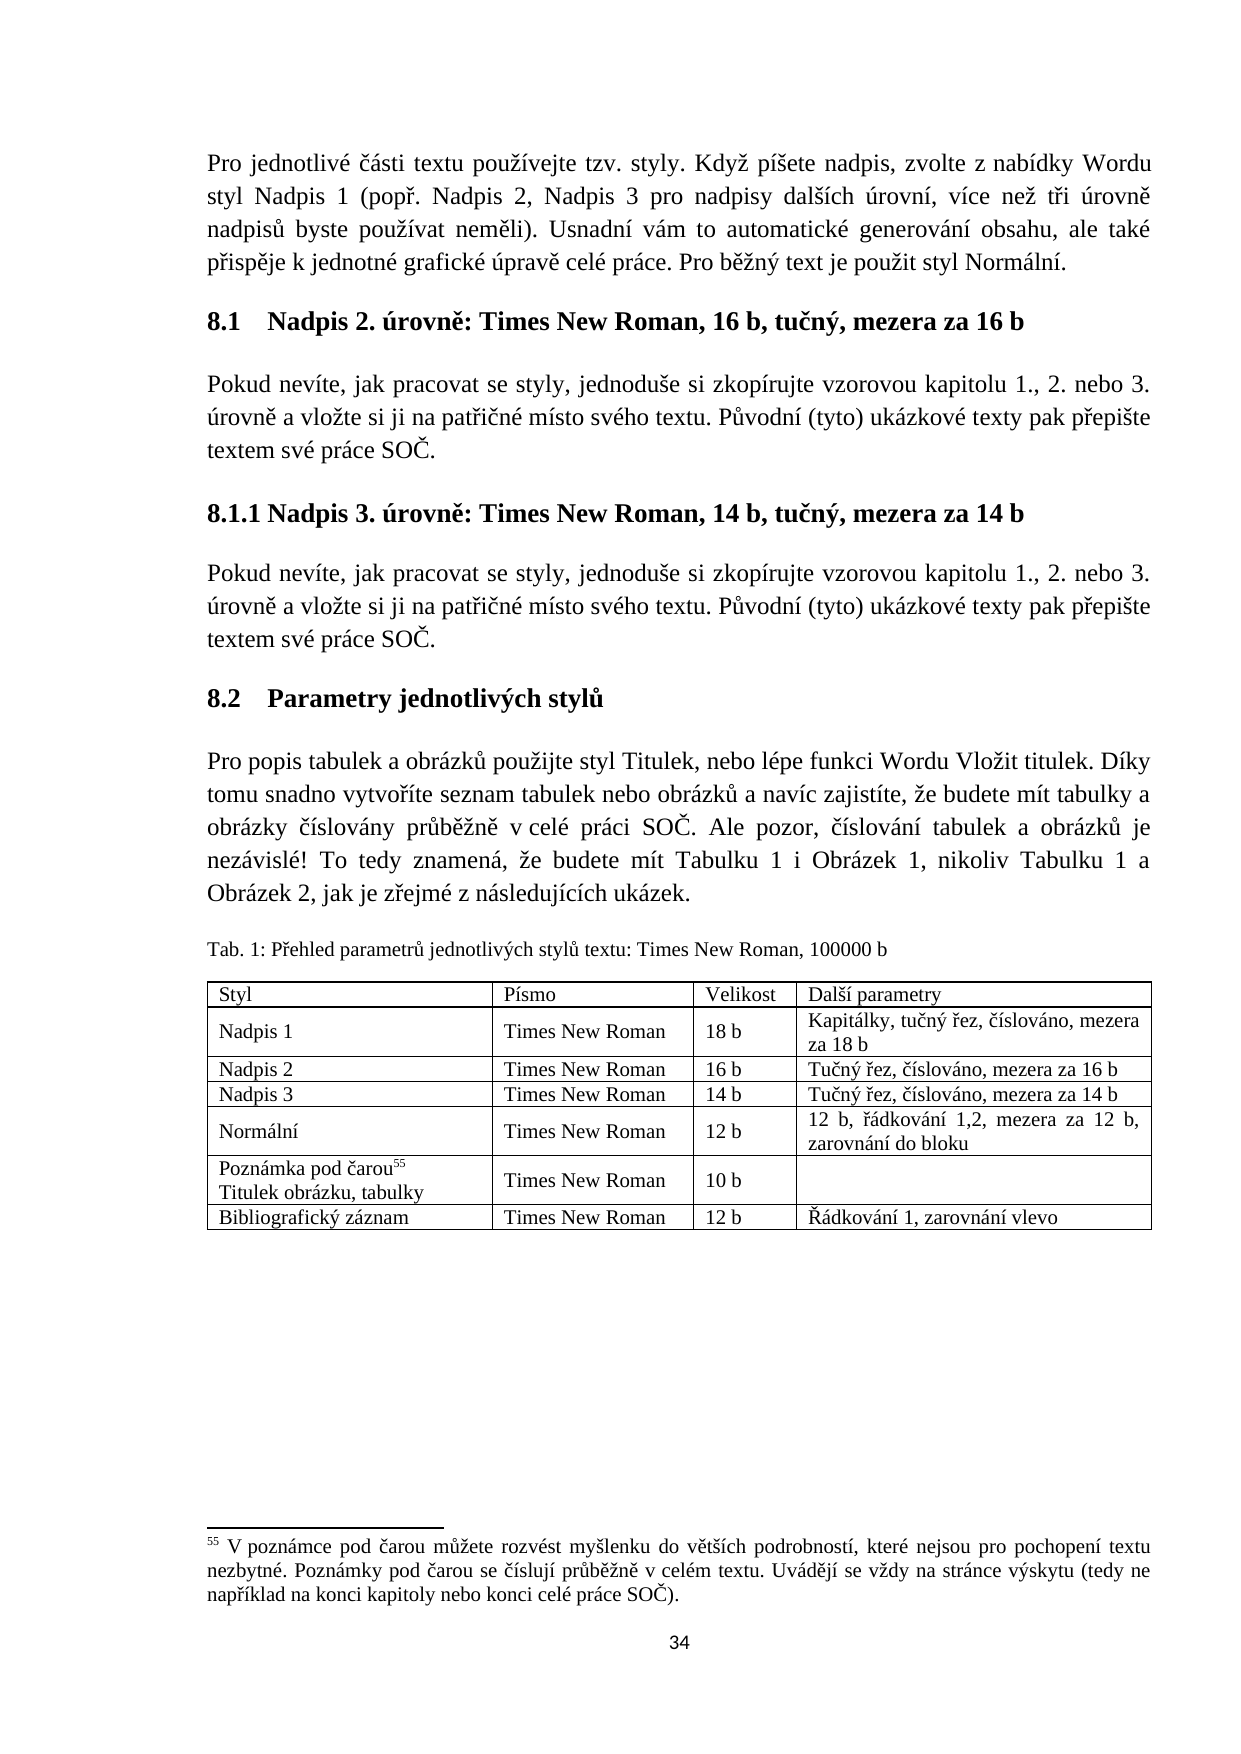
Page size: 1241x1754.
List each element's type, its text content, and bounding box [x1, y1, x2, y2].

text Pro popis tabulek a obrázků použijte styl Titulek, nebo lépe funkci Wordu Vložit titulek. Díky tomu snadno vytvoříte seznam tabulek nebo obrázků a navíc zajistíte, že budete mít tabulky a obrázky číslovány průběžně v celé práci SOČ. Ale pozor, číslování tabulek a obrázků je nezávislé! To tedy znamená, že budete mít Tabulku 1 i Obrázek 1, nikoliv Tabulku Obrázek 2, jak je zřejmé z následujících ukázek. [207, 746, 1152, 907]
text Pokud nevíte, jak pracovat se styly, jednoduše si zkopírujte vzorovou kapitolu 1., 2. nebo 3. úrovně a vložte si ji na patřičné místo svého textu. Původní (tyto) ukázkové texty pak přepište textem své práce SOČ. [207, 558, 1152, 653]
table_cell Tučný řez, číslováno, mezera za 16 b [797, 1057, 1151, 1081]
table_cell Times New Roman [493, 1008, 693, 1056]
table_cell Times New Roman [493, 1205, 693, 1229]
subtitle Nadpis 3. úrovně: Times New Roman, 14 b, tučný, mezera za 14 b [207, 497, 1152, 529]
table_cell 10 b [694, 1156, 796, 1204]
subtitle Parametry jednotlivých stylů [207, 682, 1152, 713]
table_cell Kapitálky, tučný řez, číslováno, mezera za 18 b [797, 1008, 1151, 1056]
table_cell Bibliografický záznam [208, 1205, 492, 1229]
table_cell Nadpis 1 [208, 1008, 492, 1056]
table_cell 16 b [694, 1057, 796, 1081]
table_cell 12 b [694, 1107, 796, 1155]
table_cell Nadpis 2 [208, 1057, 492, 1081]
table_cell Times New Roman [493, 1156, 693, 1204]
table_header Styl [208, 983, 492, 1006]
table_cell Poznámka pod čarou Titulek obrázku, tabulky [208, 1156, 492, 1204]
subtitle Nadpis 2. úrovně: Times New Roman, 16 b, tučný, mezera za 16 b [207, 305, 1152, 336]
table_header Písmo [493, 983, 693, 1006]
table_cell 18 b [694, 1008, 796, 1056]
text Pro jednotlivé části textu používejte tzv. styly. Když píšete nadpis, zvolte z nabídky Wordu styl Nadpis 1 (popř. Nadpis 2, Nadpis 3 pro nadpisy dalších úrovní, více než tři úrovně nadpisů byste používat neměli). Usnadní vám to automatické generování obsahu, ale také přispěje k jednotné grafické úpravě celé práce. Pro běžný text je použit styl Normální. [207, 148, 1152, 276]
table_cell Times New Roman [493, 1082, 693, 1106]
text Tab. 1: Přehled parametrů jednotlivých stylů textu: Times New Roman, 100000 b [207, 936, 1152, 961]
text Pokud nevíte, jak pracovat se styly, jednoduše si zkopírujte vzorovou kapitolu 1., 2. nebo 3. úrovně a vložte si ji na patřičné místo svého textu. Původní (tyto) ukázkové texty pak přepište textem své práce SOČ. [207, 369, 1152, 464]
table_cell Normální [208, 1107, 492, 1155]
table_cell [797, 1156, 1151, 1204]
table_cell Tučný řez, číslováno, mezera za 14 b [797, 1082, 1151, 1106]
table_header Další parametry [797, 983, 1151, 1006]
table_cell Times New Roman [493, 1107, 693, 1155]
table_cell Řádkování 1, zarovnání vlevo [797, 1205, 1151, 1229]
table_header Velikost [694, 983, 796, 1006]
table_cell Times New Roman [493, 1057, 693, 1081]
table_cell Nadpis 3 [208, 1082, 492, 1106]
table_cell 12 b, řádkování 1,2, mezera za 12 b, zarovnání do bloku [797, 1107, 1151, 1155]
table_cell 14 b [694, 1082, 796, 1106]
table_cell 12 b [694, 1205, 796, 1229]
